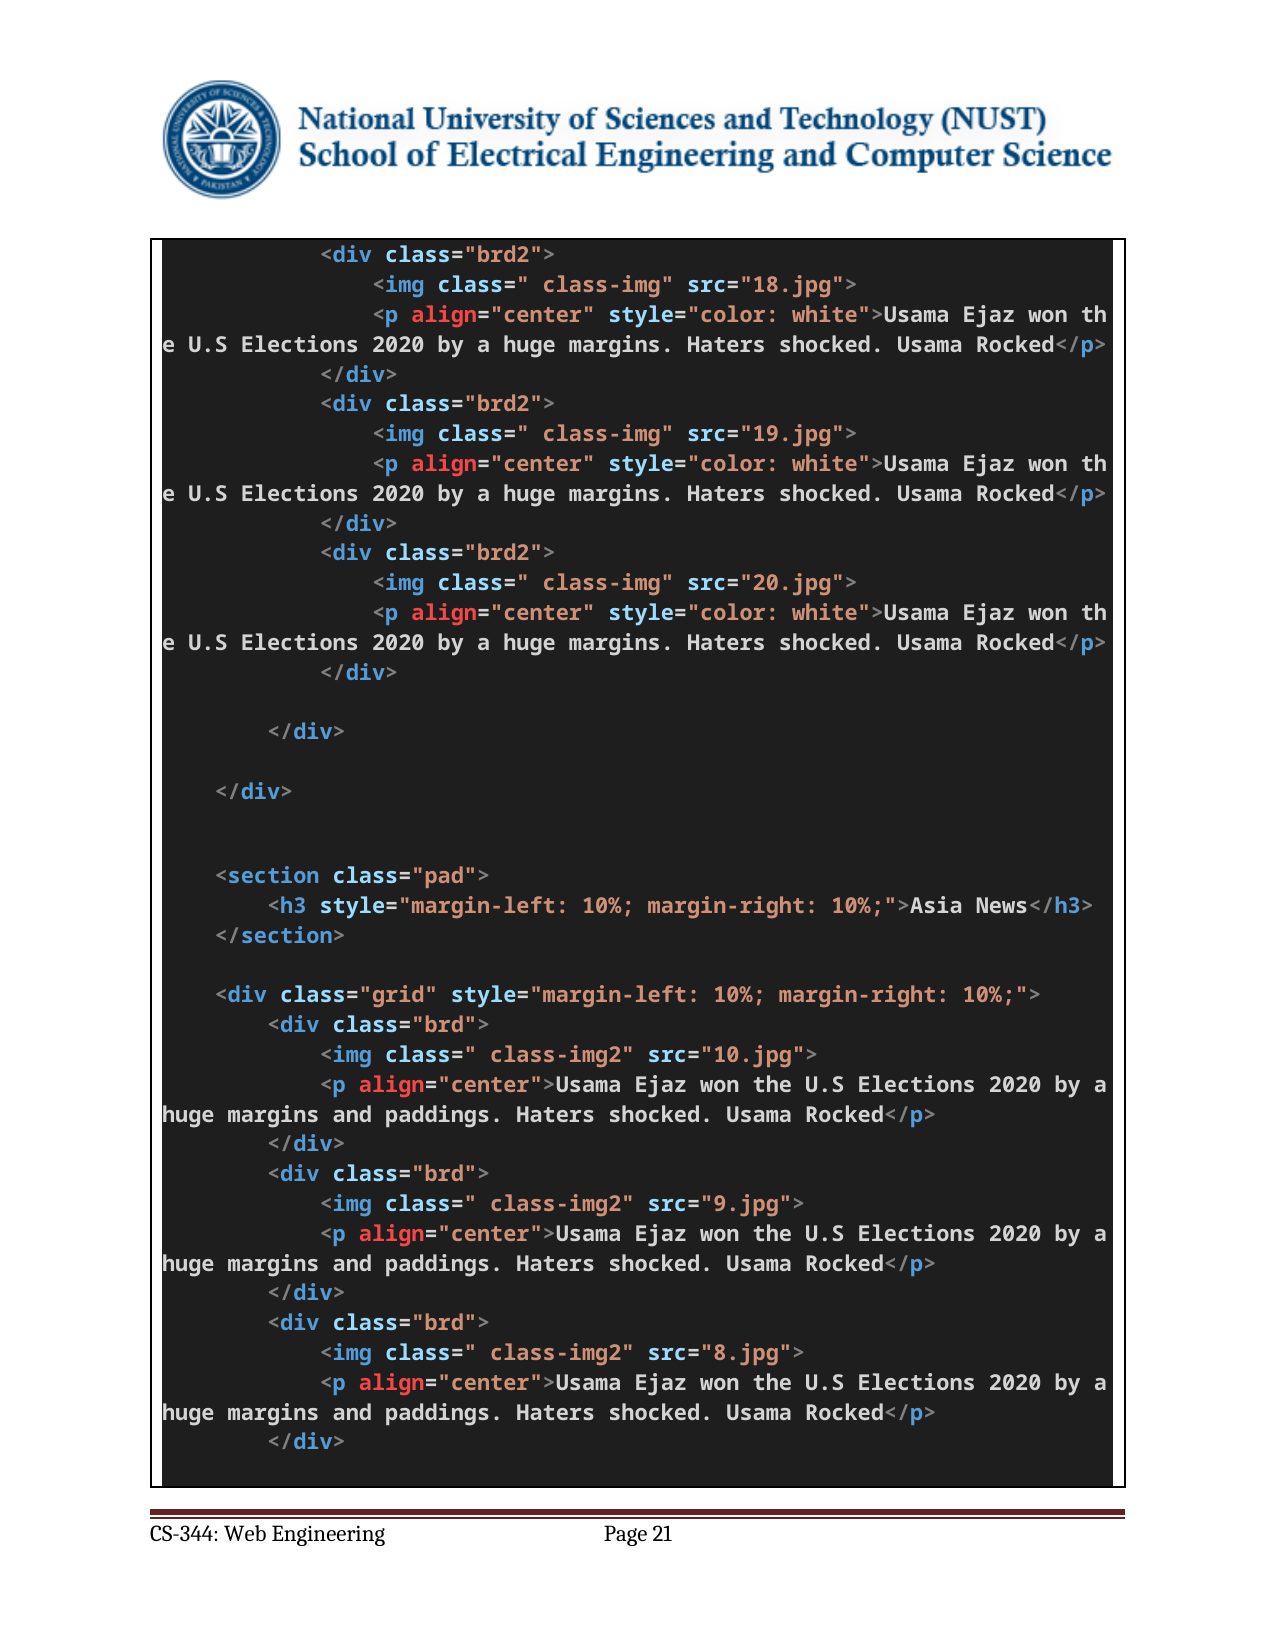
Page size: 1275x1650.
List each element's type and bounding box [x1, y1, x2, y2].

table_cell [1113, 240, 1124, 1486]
picture [150, 75, 1125, 210]
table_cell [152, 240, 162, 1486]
